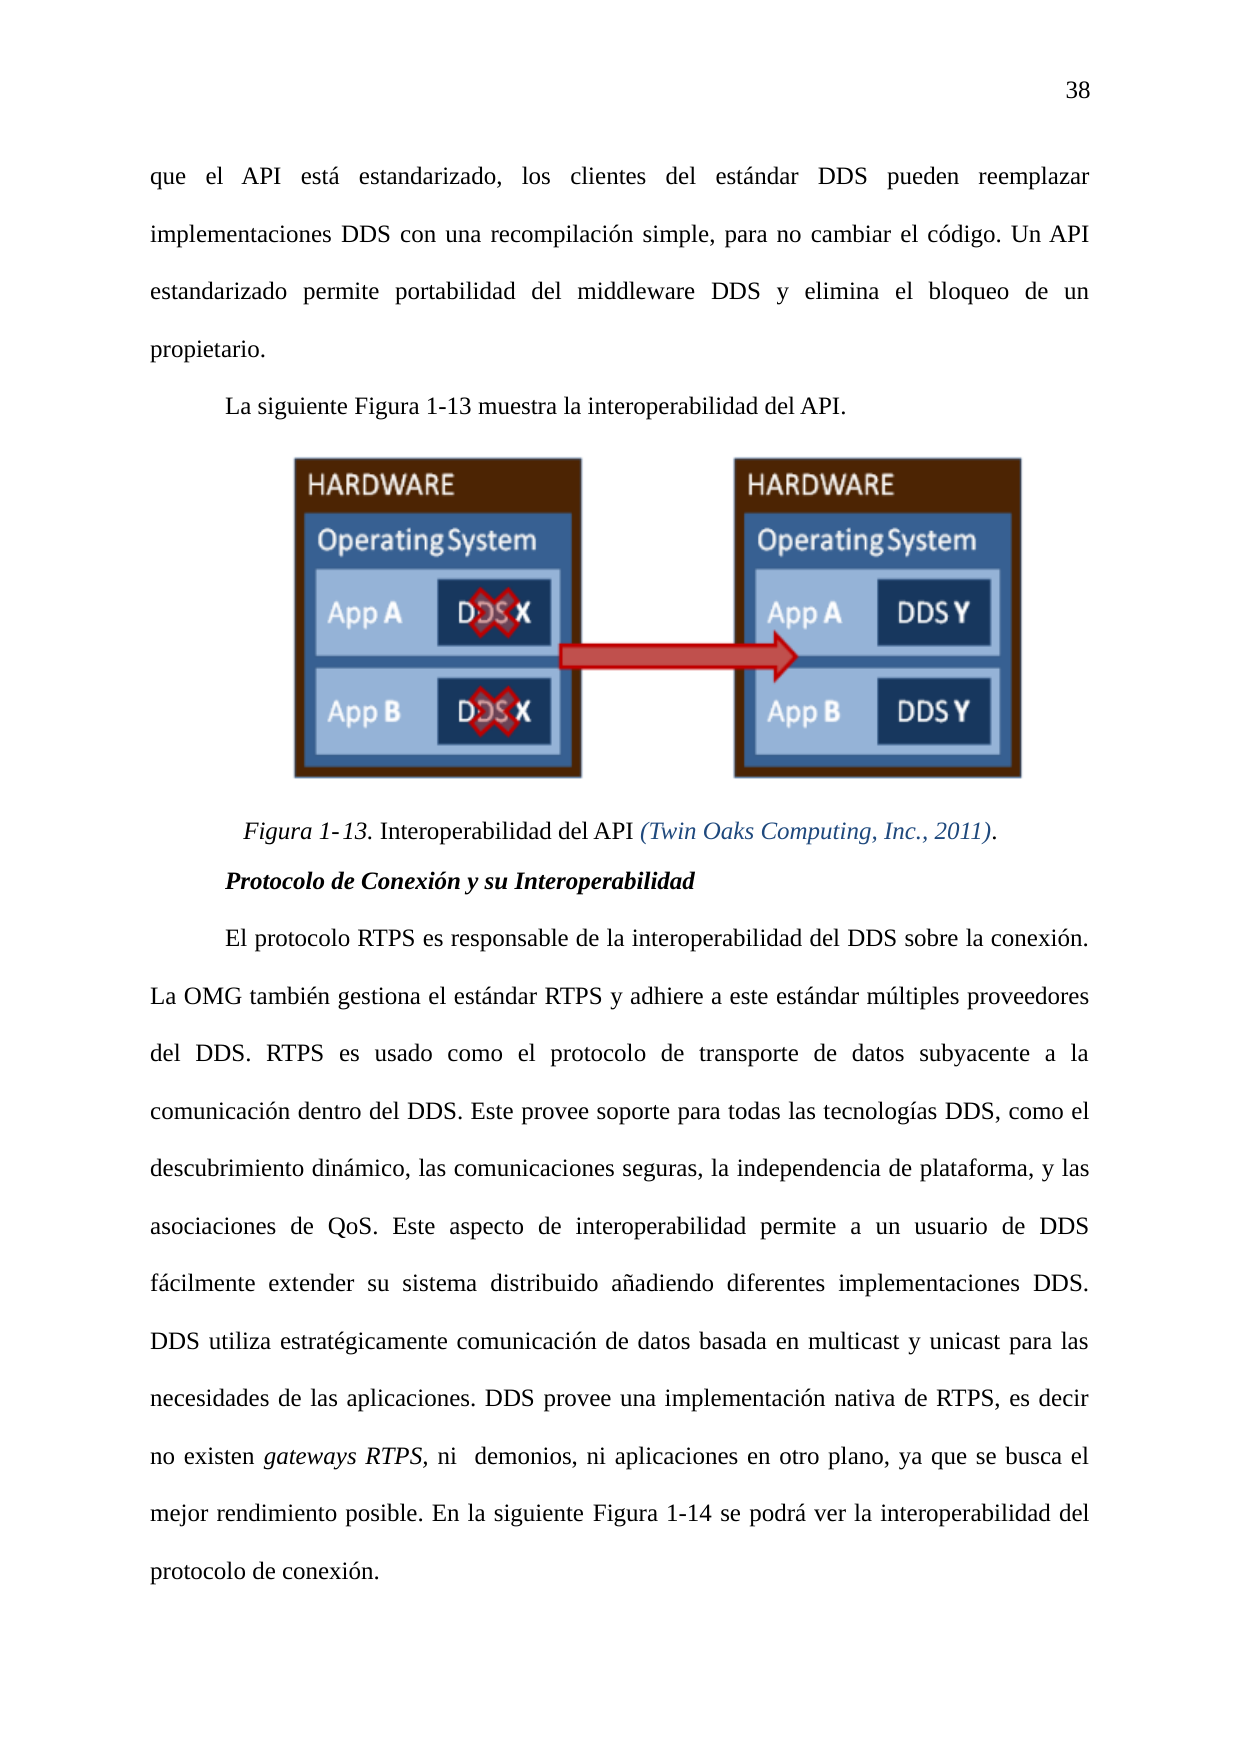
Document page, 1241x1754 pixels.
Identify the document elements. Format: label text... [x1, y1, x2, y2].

subtitle Protocolo de Conexión y su Interoperabilidad [150, 866, 1090, 895]
text La siguiente Figura 1-13 muestra la interoperabilidad del API. [150, 391, 1090, 420]
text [150, 161, 1090, 362]
text Figura 1-13. Interoperabilidad del API. [150, 816, 1090, 845]
text El protocolo RTPS es responsable de la interoperabilidad del DDS sobre la conexión. La OMG también gestiona el estándar RTPS y adhiere a este estándar múltiples proveedores del DDS. RTPS es usado como el protocolo de transporte de datos subyacente a la comunicación dentro del DDS. Este provee soporte para todas las tecnologías DDS, como el descubrimiento dinámico, las comunicaciones seguras, la independencia de plataforma, y las asociaciones de QoS. Este aspecto de interoperabilidad permite a un usuario de DDS fácilmente extender su sistema distribuido añadiendo diferentes implementaciones DDS. DDS utiliza estratégicamente comunicación de datos basada en multicast y unicast para las necesidades de las aplicaciones. DDS provee una implementación nativa de RTPS, es decir no existen gateways RTPS, ni demonios, ni aplicaciones en otro plano, ya que se busca el mejor rendimiento posible. En la siguiente Figura 1-14 se podrá ver la interoperabilidad del protocolo de conexión. [150, 923, 1090, 1585]
